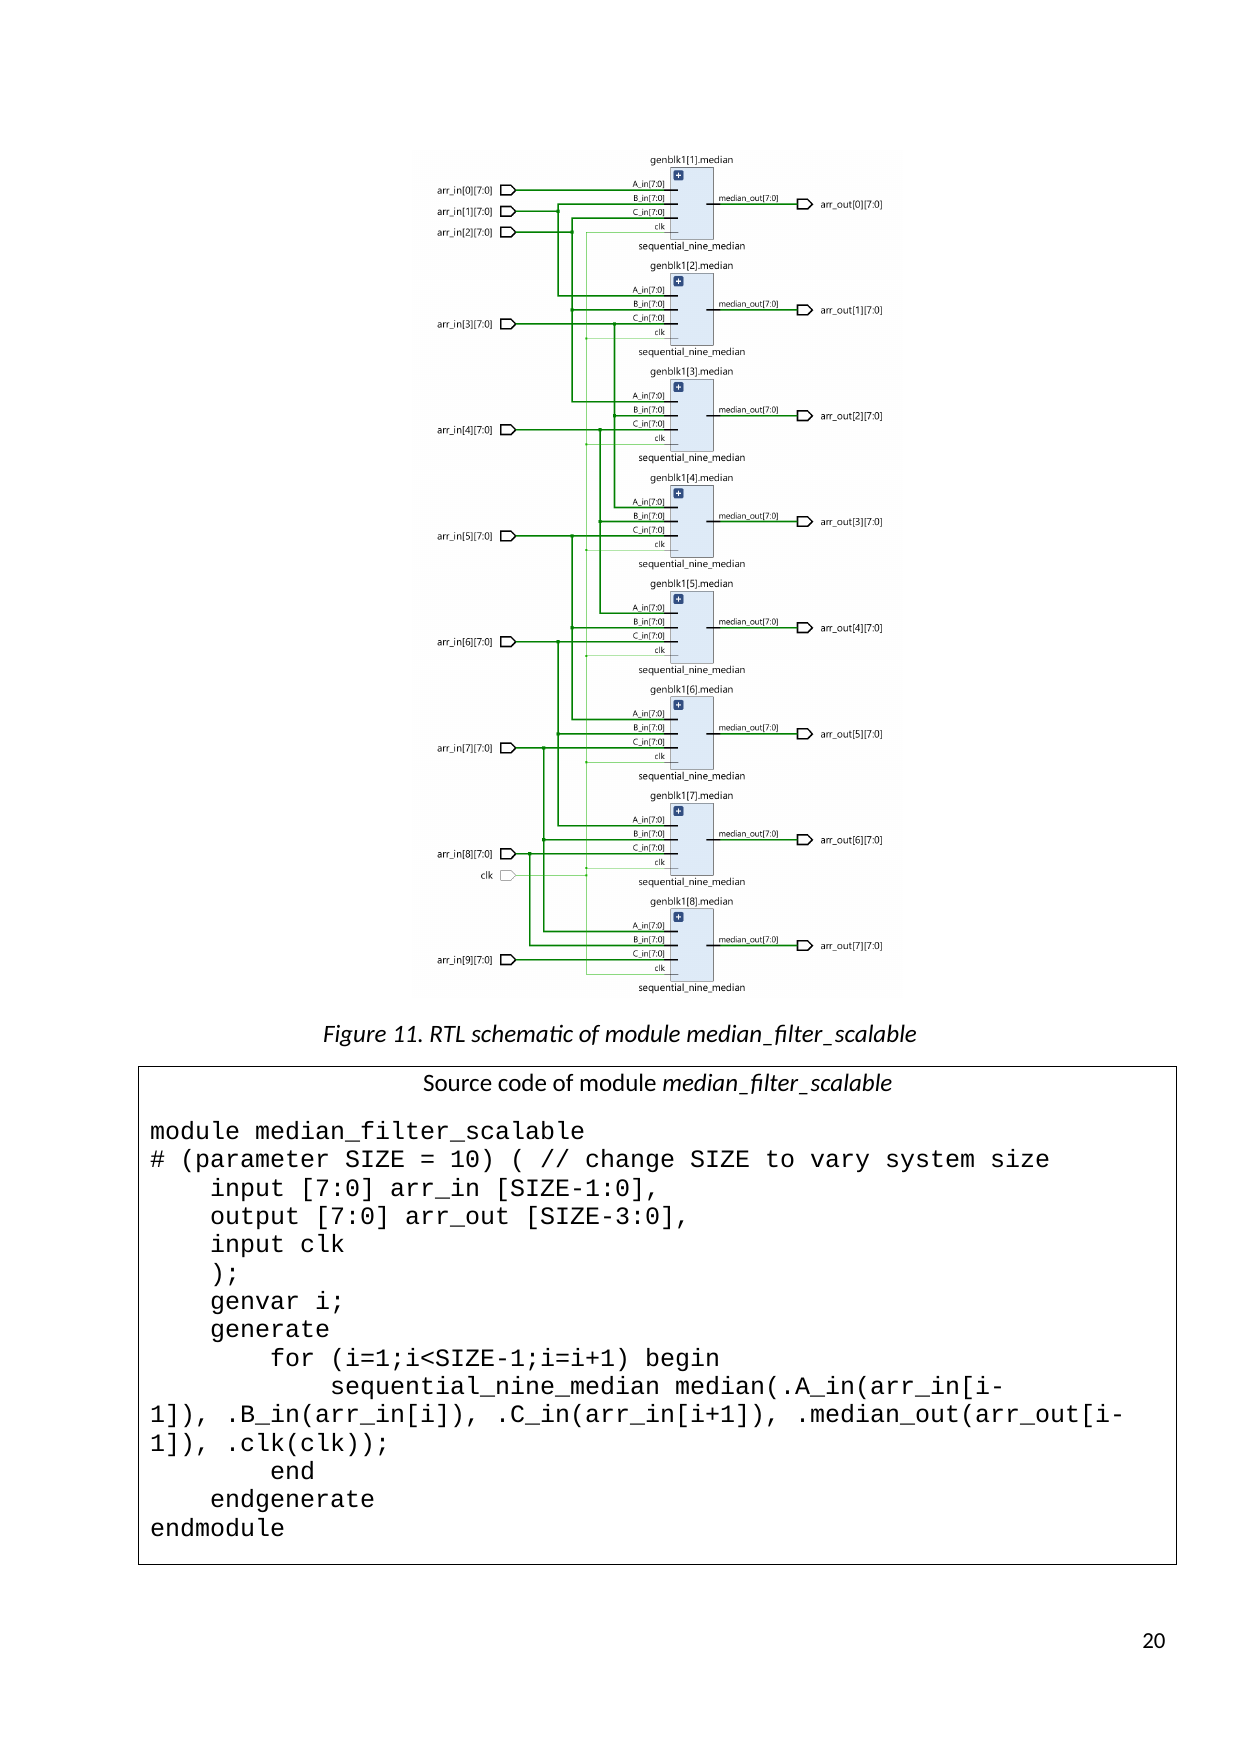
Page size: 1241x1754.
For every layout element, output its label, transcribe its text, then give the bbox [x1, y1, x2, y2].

table_header Source code of module median_filter_scalable module median_filter_scalable # (parameter SIZE = 10) ( // change SIZE to vary system size input [7:0] arr_in [SIZE-1:0], output [7:0] arr_out [SIZE-3:0], input clk ); genvar i; generate for (i=1;i<SIZE-1;i=i+1) begin sequential_nine_median median(.A_in(arr_in[i-1]), .B_in(arr_in[i]), .C_in(arr_in[i+1]), .median_out(arr_out[i-1]), .clk(clk)); end endgenerate endmodule [139, 1067, 1176, 1564]
picture [412, 150, 904, 998]
